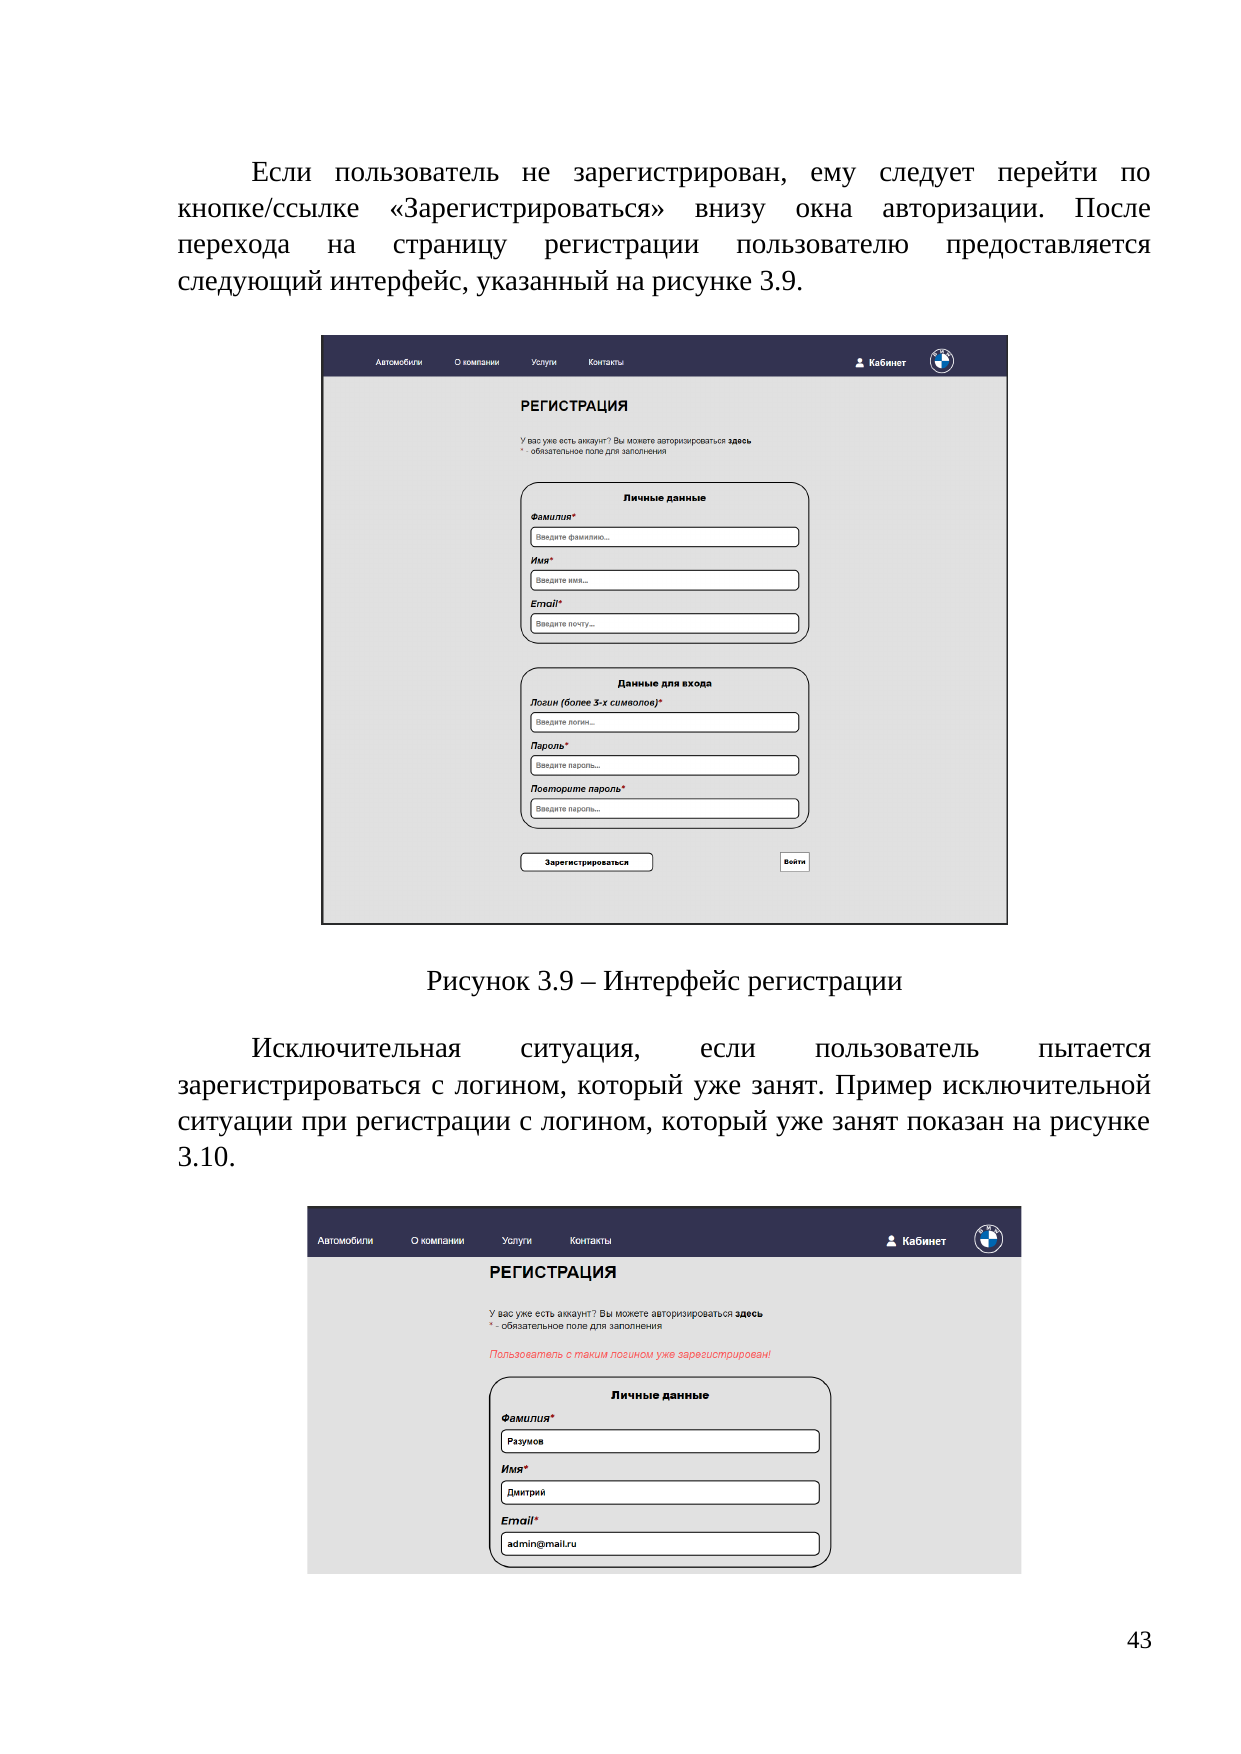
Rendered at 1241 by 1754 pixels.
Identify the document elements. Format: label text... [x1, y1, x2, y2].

picture [321, 335, 1008, 925]
text Исключительная ситуация, если пользователь пытается зарегистрироваться с логином, который уже занят. Пример исключительной ситуации при регистрации с логином, который уже занят показан на рисунке 3.10. [177, 1031, 1152, 1173]
picture [307, 1206, 1022, 1574]
text Если пользователь не зарегистрирован, ему следует перейти по кнопке/ссылке «Зарегистрироваться» внизу окна авторизации. После перехода на страницу регистрации пользователю предоставляется следующий интерфейс, указанный на рисунке 3.9. [177, 154, 1152, 296]
text Рисунок 3.9 – Интерфейс регистрации [177, 963, 1152, 997]
